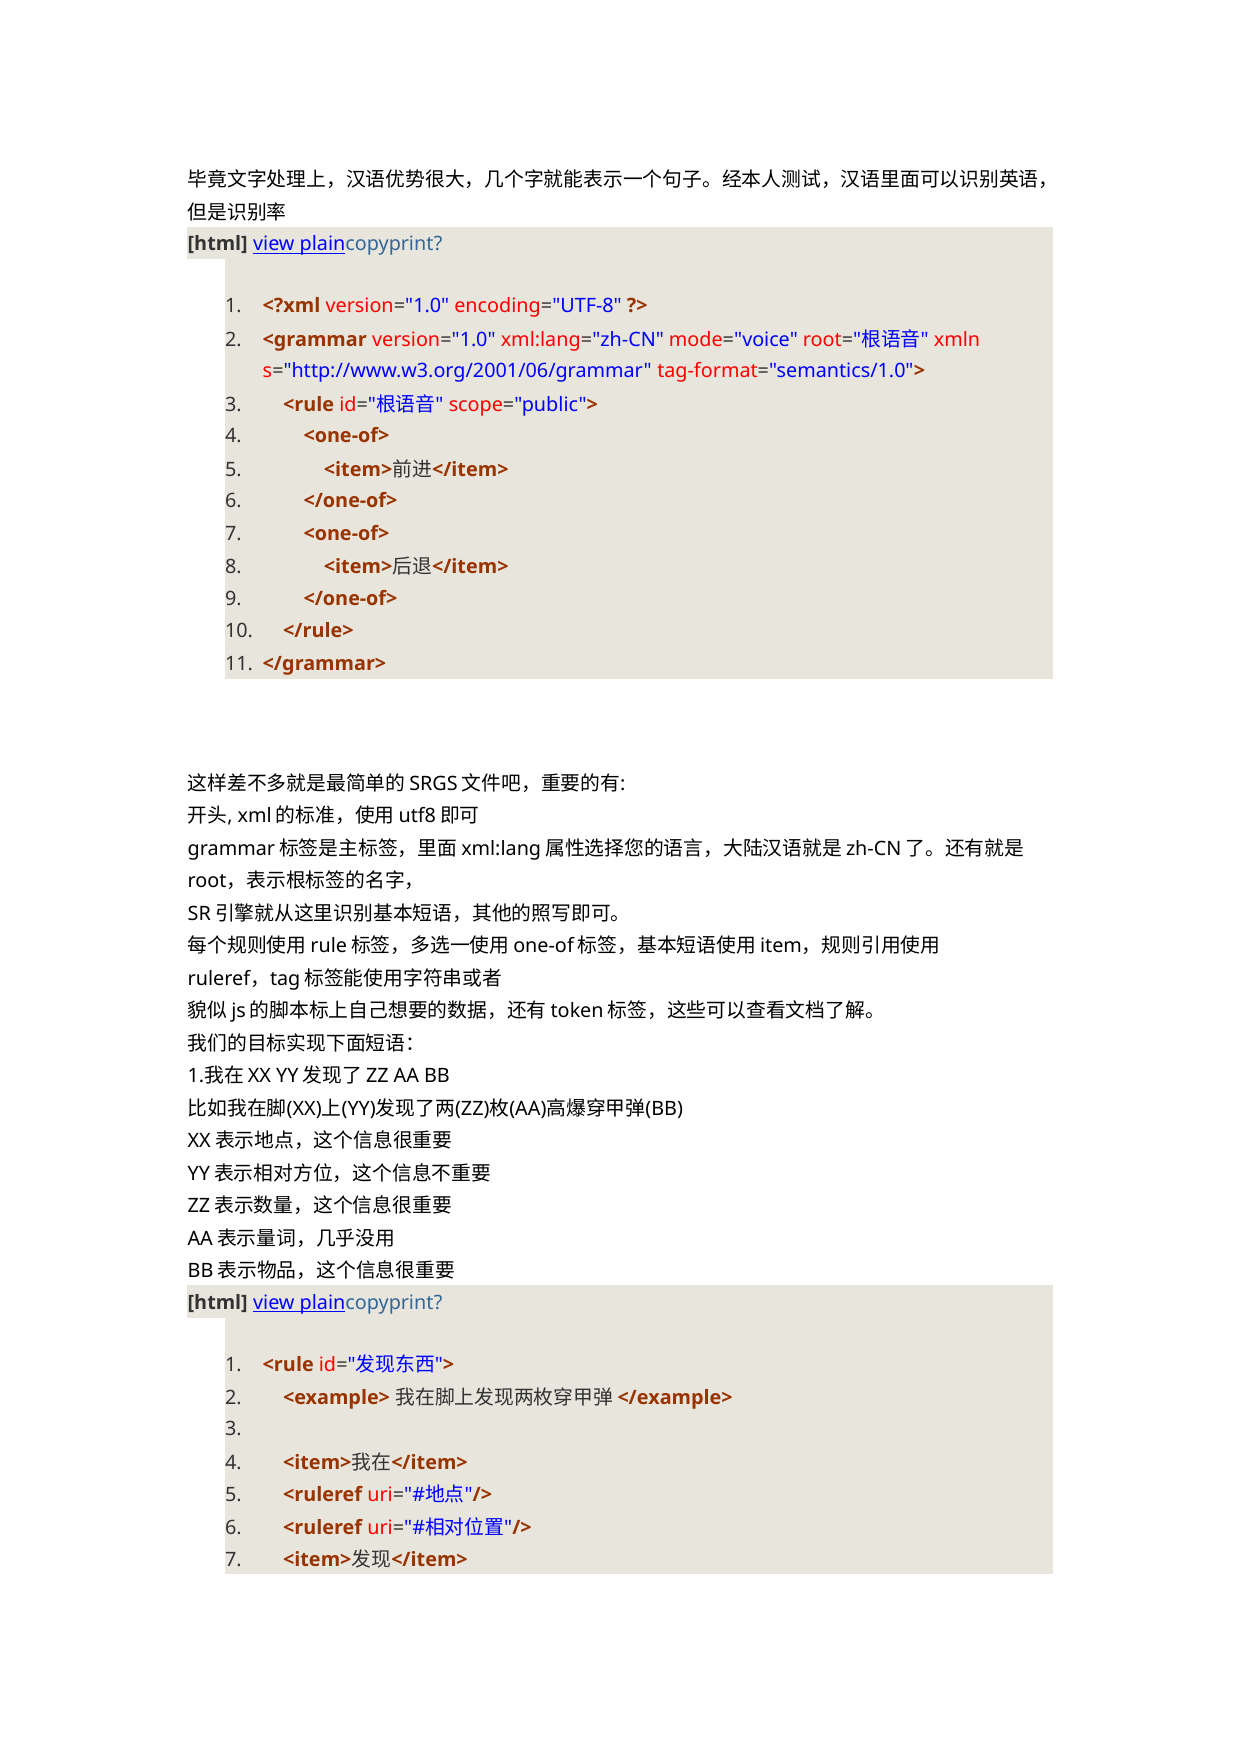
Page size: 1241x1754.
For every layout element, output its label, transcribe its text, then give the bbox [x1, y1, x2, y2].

text ZZ表示数量，这个信息很重要 [187, 1188, 1053, 1220]
text 我们的目标实现下面短语： [187, 1025, 1053, 1058]
list <ruleref uri="#相对位置"/> [225, 1509, 1053, 1542]
text 开头, xml的标准，使用utf8即可 [187, 798, 1053, 830]
text grammar标签是主标签，里面xml:lang属性选择您的语言，大陆汉语就是zh-CN了。还有就是root，表示根标签的名字， [187, 830, 1053, 895]
list </one-of> [225, 484, 1053, 516]
text 每个规则使用rule标签，多选一使用one-of标签，基本短语使用item，规则引用使用ruleref，tag标签能使用字符串或者 [187, 928, 1053, 993]
text SR引擎就从这里识别基本短语，其他的照写即可。 [187, 895, 1053, 928]
text [html] view plaincopyprint? [187, 1285, 1053, 1318]
list <one-of> [225, 419, 1053, 451]
text 比如我在脚(XX)上(YY)发现了两(ZZ)枚(AA)高爆穿甲弹(BB) [187, 1090, 1053, 1123]
list <ruleref uri="#地点"/> [225, 1477, 1053, 1509]
list </grammar> [225, 646, 1053, 679]
list </one-of> [225, 581, 1053, 614]
text 这样差不多就是最简单的SRGS文件吧，重要的有: [187, 765, 1053, 798]
list <rule id="发现东西"> [225, 1347, 1053, 1379]
list <item>后退</item> [225, 549, 1053, 581]
list </rule> [225, 614, 1053, 646]
list <item>前进</item> [225, 451, 1053, 484]
list <one-of> [225, 516, 1053, 549]
text [html] view plaincopyprint? [187, 227, 1053, 259]
list <item>我在</item> [225, 1444, 1053, 1477]
text AA表示量词，几乎没用 [187, 1220, 1053, 1253]
text XX表示地点，这个信息很重要 [187, 1123, 1053, 1155]
text 毕竟文字处理上，汉语优势很大，几个字就能表示一个句子。经本人测试，汉语里面可以识别英语，但是识别率 [187, 162, 1053, 227]
list <item>发现</item> [225, 1542, 1053, 1574]
list <rule id="根语音" scope="public"> [225, 386, 1053, 419]
text BB表示物品，这个信息很重要 [187, 1253, 1053, 1285]
list <example> 我在脚上发现两枚穿甲弹 </example> [225, 1379, 1053, 1412]
text YY表示相对方位，这个信息不重要 [187, 1155, 1053, 1188]
list <grammar version="1.0" xml:lang="zh-CN" mode="voice" root="根语音" xmlns="http://www.w3.org/2001/06/grammar" tag-format="semantics/1.0"> [225, 321, 1053, 386]
list <?xml version="1.0" encoding="UTF-8" ?> [225, 289, 1053, 321]
text 貌似js的脚本标上自己想要的数据，还有token标签，这些可以查看文档了解。 [187, 993, 1053, 1025]
text 1.我在XX YY发现了ZZ AA BB [187, 1058, 1053, 1090]
